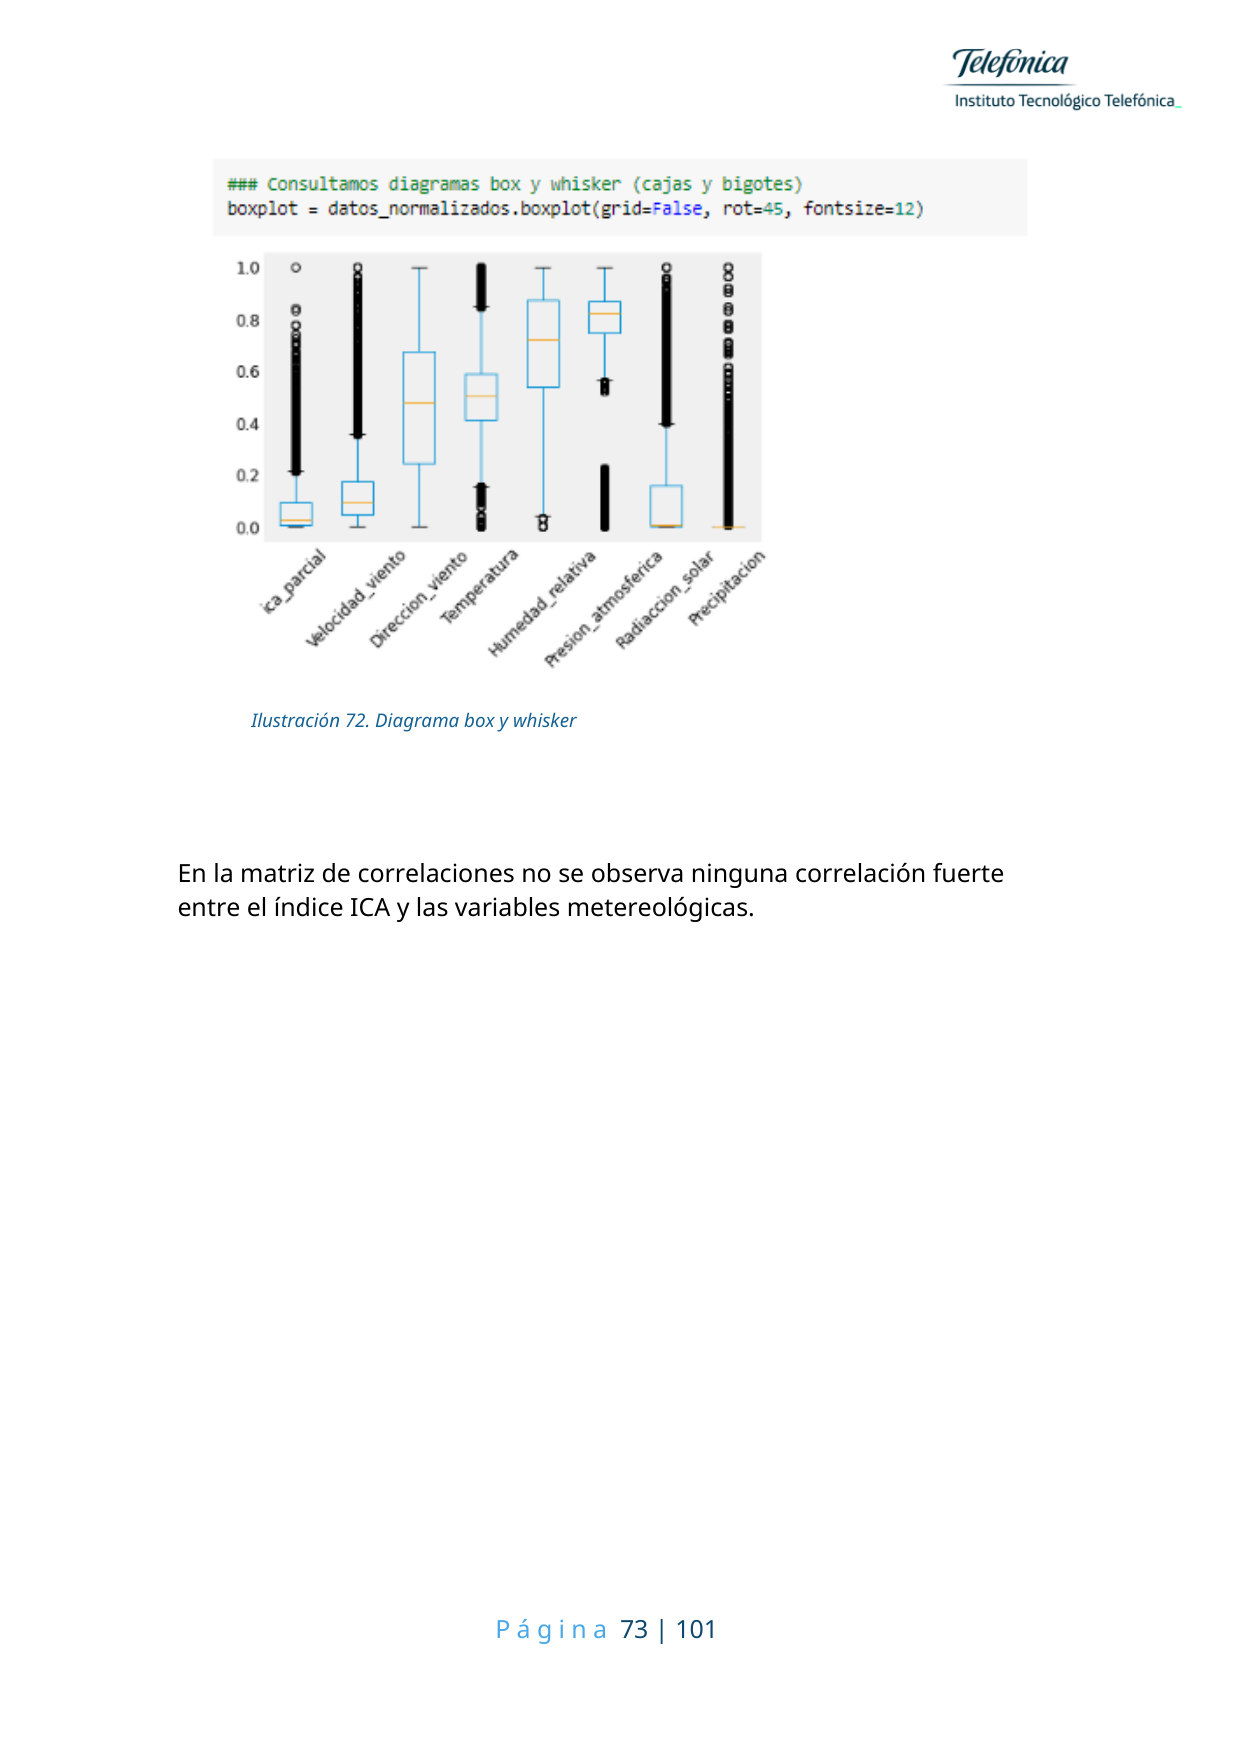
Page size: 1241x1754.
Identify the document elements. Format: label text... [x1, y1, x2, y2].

picture [892, 21, 1215, 128]
picture [212, 147, 1028, 707]
text En la matriz de correlaciones no se observa ninguna correlación fuerte entre el índice ICA y las variables metereológicas. [177, 856, 1063, 924]
